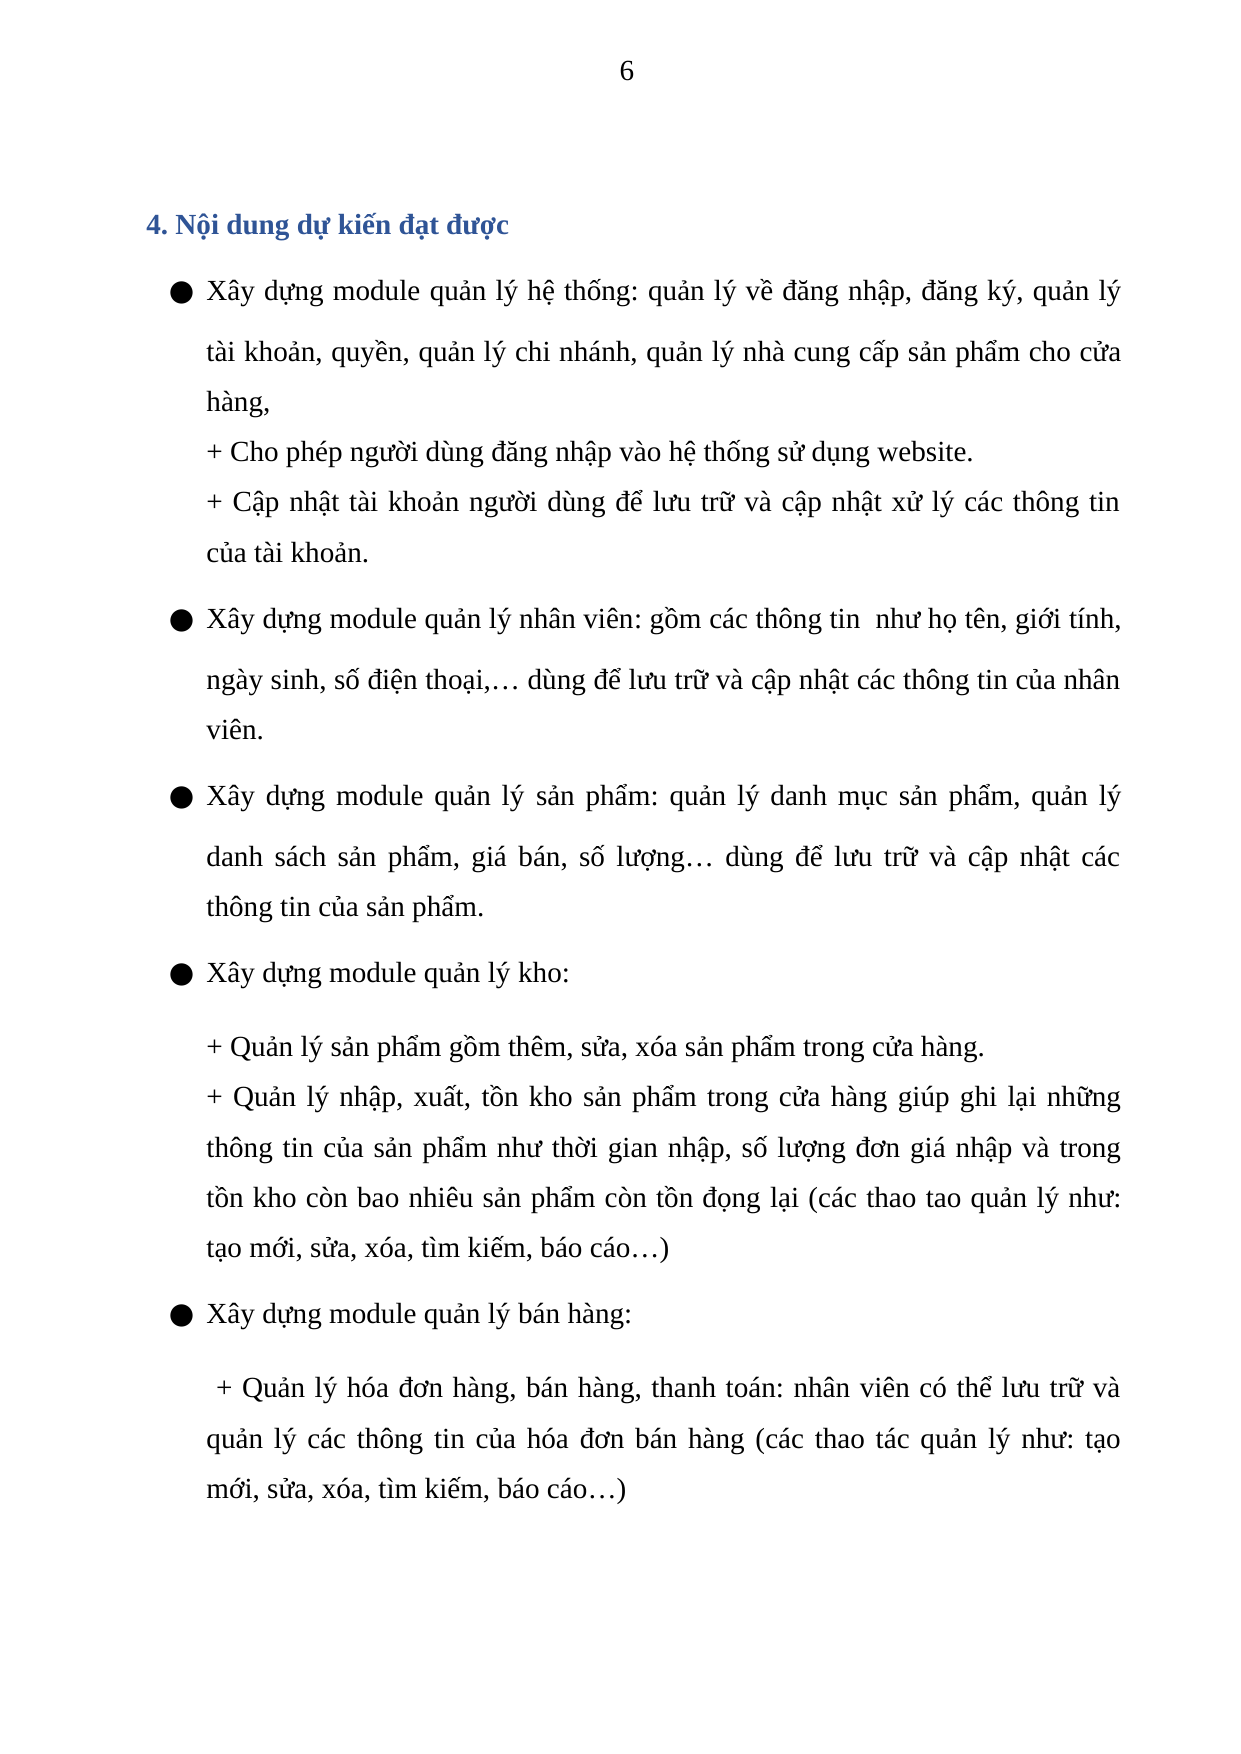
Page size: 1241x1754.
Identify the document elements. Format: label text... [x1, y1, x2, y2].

list Xây dựng module quản lý sản phẩm: quản lý danh mục sản phẩm, quản lý danh sách sản phẩm, giá bán, số lượng… dùng để lưu trữ và cập nhật các thông tin của sản phẩm. [169, 762, 1122, 923]
list Xây dựng module quản lý hệ thống: quản lý về đăng nhập, đăng ký, quản lý tài khoản, quyền, quản lý chi nhánh, quản lý nhà cung cấp sản phẩm cho cửa hàng, [169, 257, 1122, 417]
text + Quản lý nhập, xuất, tồn kho sản phẩm trong cửa hàng giúp ghi lại những thông tin của sản phẩm như thời gian nhập, số lượng đơn giá nhập và trong tồn kho còn bao nhiêu sản phẩm còn tồn đọng lại (các thao tao quản lý như: tạo mới, sửa, xóa, tìm kiếm, báo cáo…) [206, 1079, 1122, 1264]
list Xây dựng module quản lý kho: [169, 939, 1122, 999]
list Xây dựng module quản lý nhân viên: gồm các thông tin như họ tên, giới tính, ngày sinh, số điện thoại,… dùng để lưu trữ và cập nhật các thông tin của nhân viên. [169, 585, 1122, 746]
text + Quản lý hóa đơn hàng, bán hàng, thanh toán: nhân viên có thể lưu trữ và quản lý các thông tin của hóa đơn bán hàng (các thao tác quản lý như: tạo mới, sửa, xóa, tìm kiếm, báo cáo…) [206, 1371, 1122, 1505]
text + Cho phép người dùng đăng nhập vào hệ thống sử dụng website. [206, 434, 1122, 468]
text + Cập nhật tài khoản người dùng để lưu trữ và cập nhật xử lý các thông tin của tài khoản. [206, 484, 1122, 568]
subtitle 4. Nội dung dự kiến đạt được [146, 207, 1122, 240]
list Xây dựng module quản lý bán hàng: [169, 1281, 1122, 1341]
text + Quản lý sản phẩm gồm thêm, sửa, xóa sản phẩm trong cửa hàng. [206, 1029, 1122, 1063]
